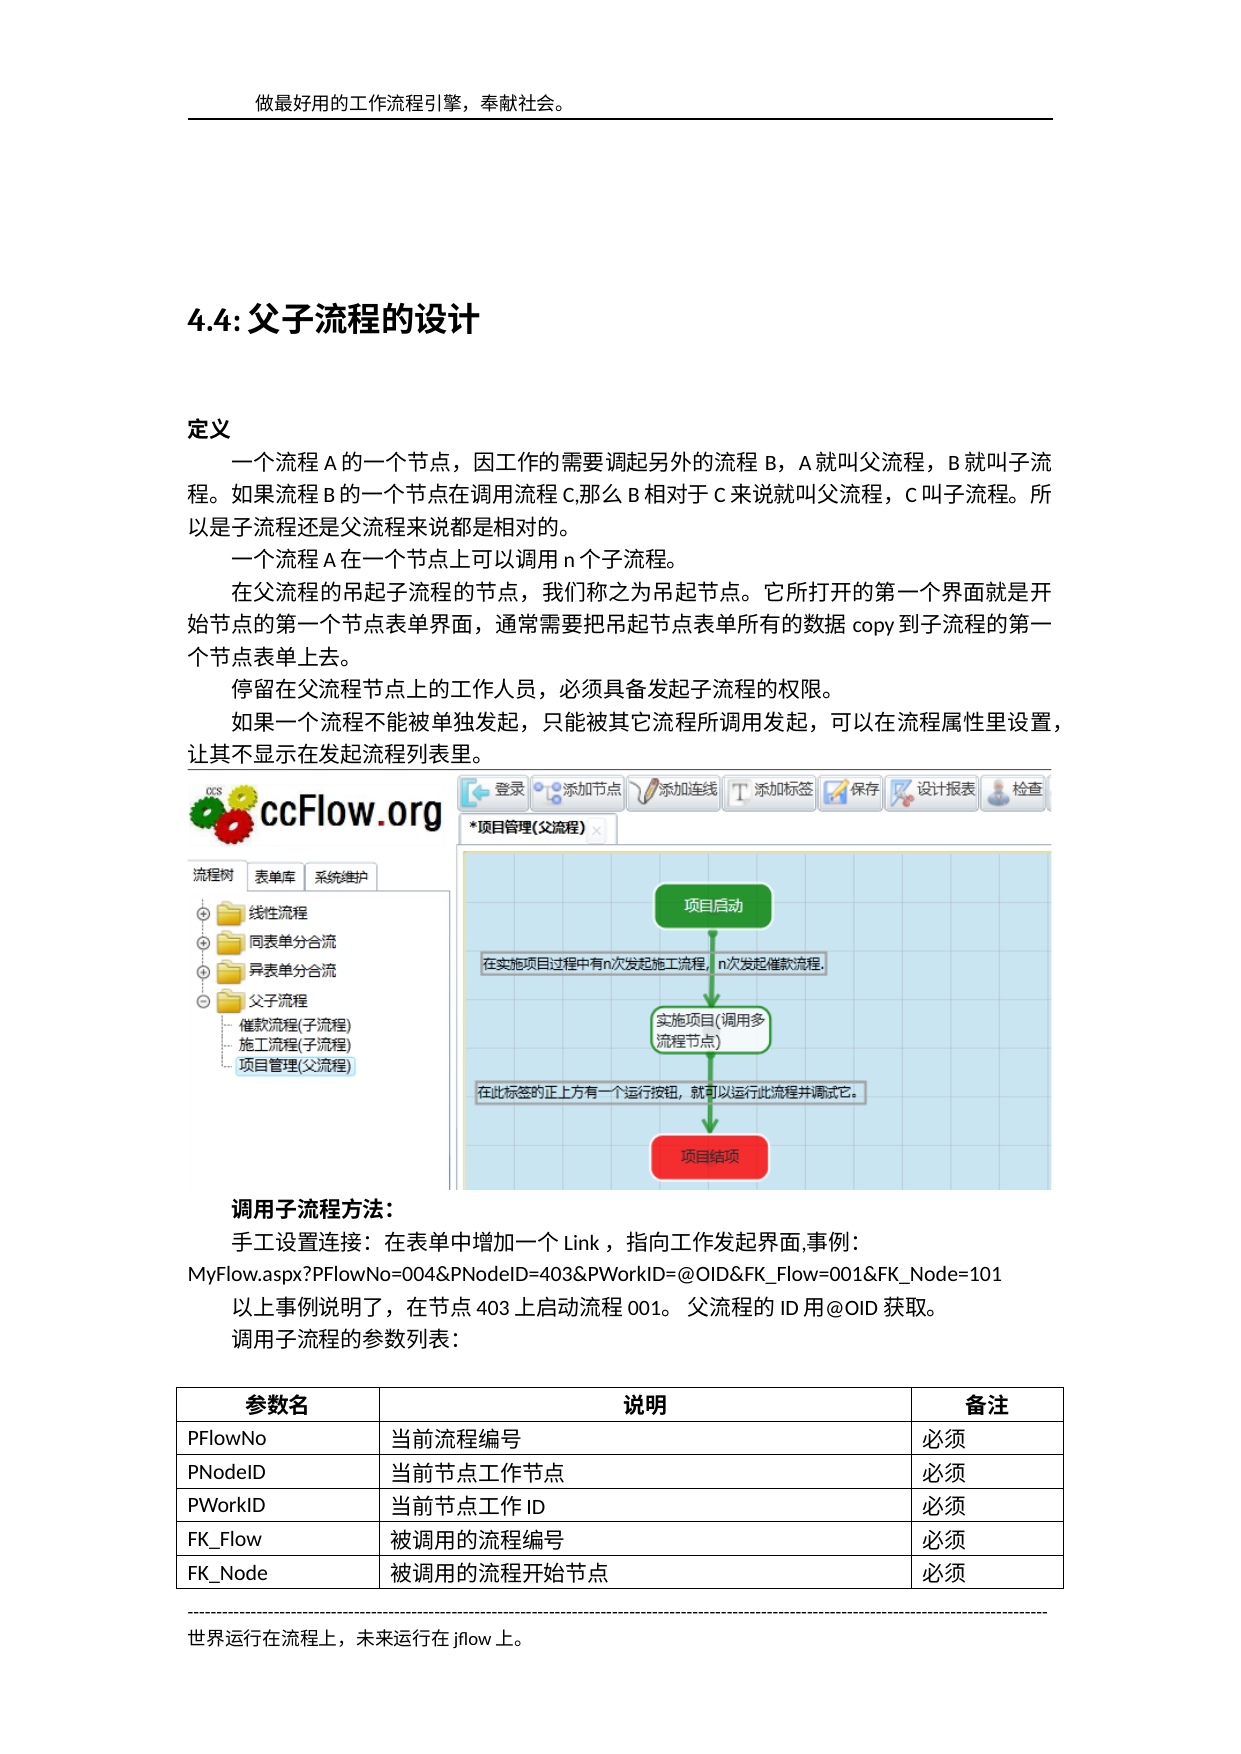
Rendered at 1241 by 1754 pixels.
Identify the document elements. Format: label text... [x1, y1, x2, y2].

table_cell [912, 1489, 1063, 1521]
text 一个流程A的一个节点，因工作的需要调起另外的流程B，A就叫父流程，B就叫子流程。如果流程B的一个节点在调用流程C,那么B相对于C来说就叫父流程，C叫子流程。所以是子流程还是父流程来说都是相对的。 [187, 444, 1053, 542]
text 以上事例说明了，在节点403上启动流程001。 父流程的ID用@OID 获取。 [187, 1289, 1053, 1322]
text 定义 [187, 412, 1053, 444]
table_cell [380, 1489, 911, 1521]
subtitle 父子流程的设计 [187, 285, 1053, 350]
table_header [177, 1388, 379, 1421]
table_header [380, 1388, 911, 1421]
text 一个流程A在一个节点上可以调用n个子流程。 [187, 542, 1053, 574]
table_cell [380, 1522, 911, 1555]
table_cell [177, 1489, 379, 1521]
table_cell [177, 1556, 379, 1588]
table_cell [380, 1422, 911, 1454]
text 停留在父流程节点上的工作人员，必须具备发起子流程的权限。 [187, 672, 1053, 704]
text 调用子流程的参数列表： [187, 1322, 1053, 1354]
text 手工设置连接：在表单中增加一个Link ，指向工作发起界面,事例： MyFlow.aspx?PFlowNo=004&PNodeID=403&PWorkID=@OID&FK_Flow=001&FK_Node=101 [187, 1224, 1053, 1289]
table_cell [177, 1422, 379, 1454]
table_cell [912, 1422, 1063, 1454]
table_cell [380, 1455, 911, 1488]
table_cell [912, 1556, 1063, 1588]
text 调用子流程方法： [187, 1192, 1053, 1224]
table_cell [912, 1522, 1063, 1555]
text 在父流程的吊起子流程的节点，我们称之为吊起节点。它所打开的第一个界面就是开始节点的第一个节点表单界面，通常需要把吊起节点表单所有的数据copy到子流程的第一个节点表单上去。 [187, 574, 1053, 672]
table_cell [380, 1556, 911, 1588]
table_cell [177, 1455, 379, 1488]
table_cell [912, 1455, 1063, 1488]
picture [187, 769, 1052, 1190]
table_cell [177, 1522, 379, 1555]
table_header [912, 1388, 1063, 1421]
text 如果一个流程不能被单独发起，只能被其它流程所调用发起，可以在流程属性里设置，让其不显示在发起流程列表里。 [187, 704, 1053, 769]
